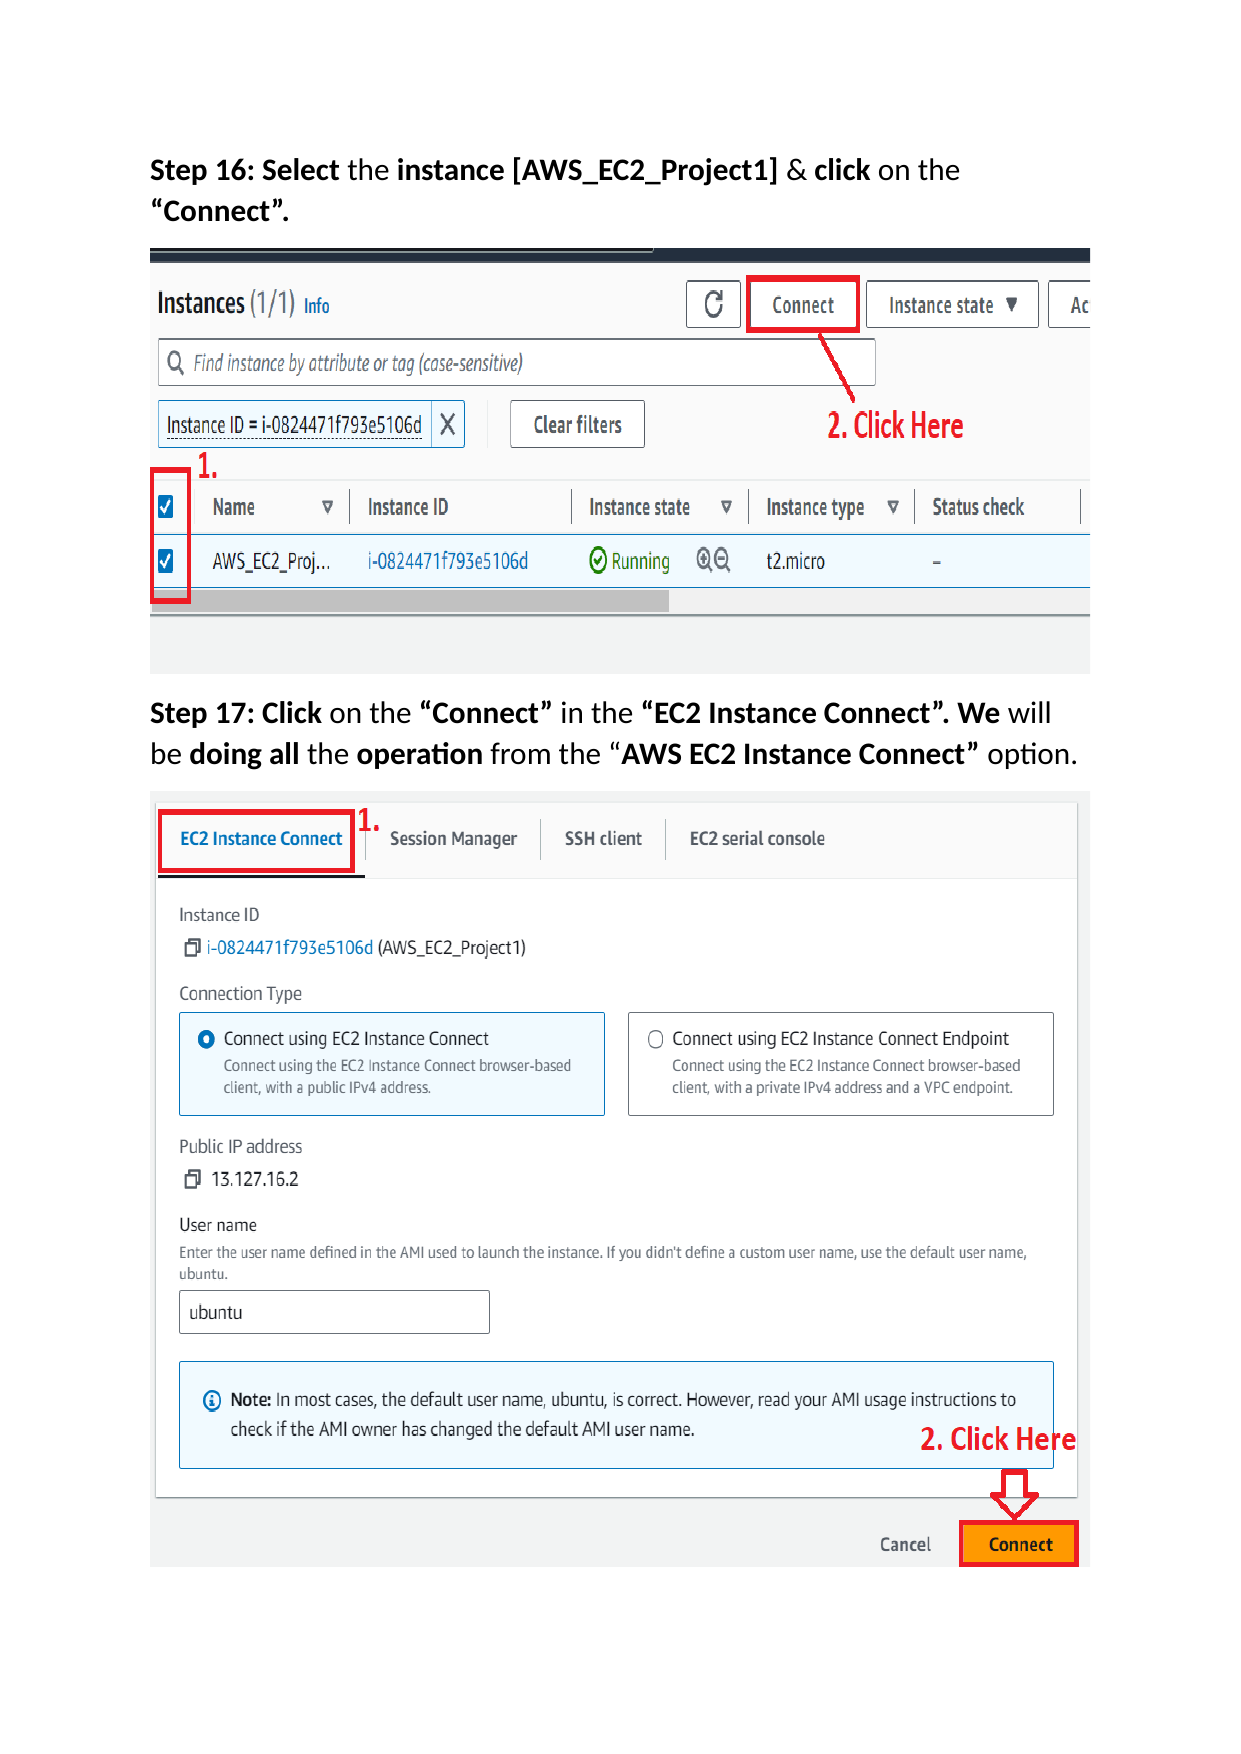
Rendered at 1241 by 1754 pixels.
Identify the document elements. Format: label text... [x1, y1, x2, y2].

text Step 17: Click on the “Connect” in the “EC2 Instance Connect”. We will be doing all the operation from the “AWS EC2 Instance Connect” option. [150, 693, 1090, 772]
text Step 16: Select the instance [AWS_EC2_Project1] & click on the “Connect”. [150, 150, 1090, 229]
picture [150, 248, 1091, 674]
picture [150, 791, 1091, 1567]
